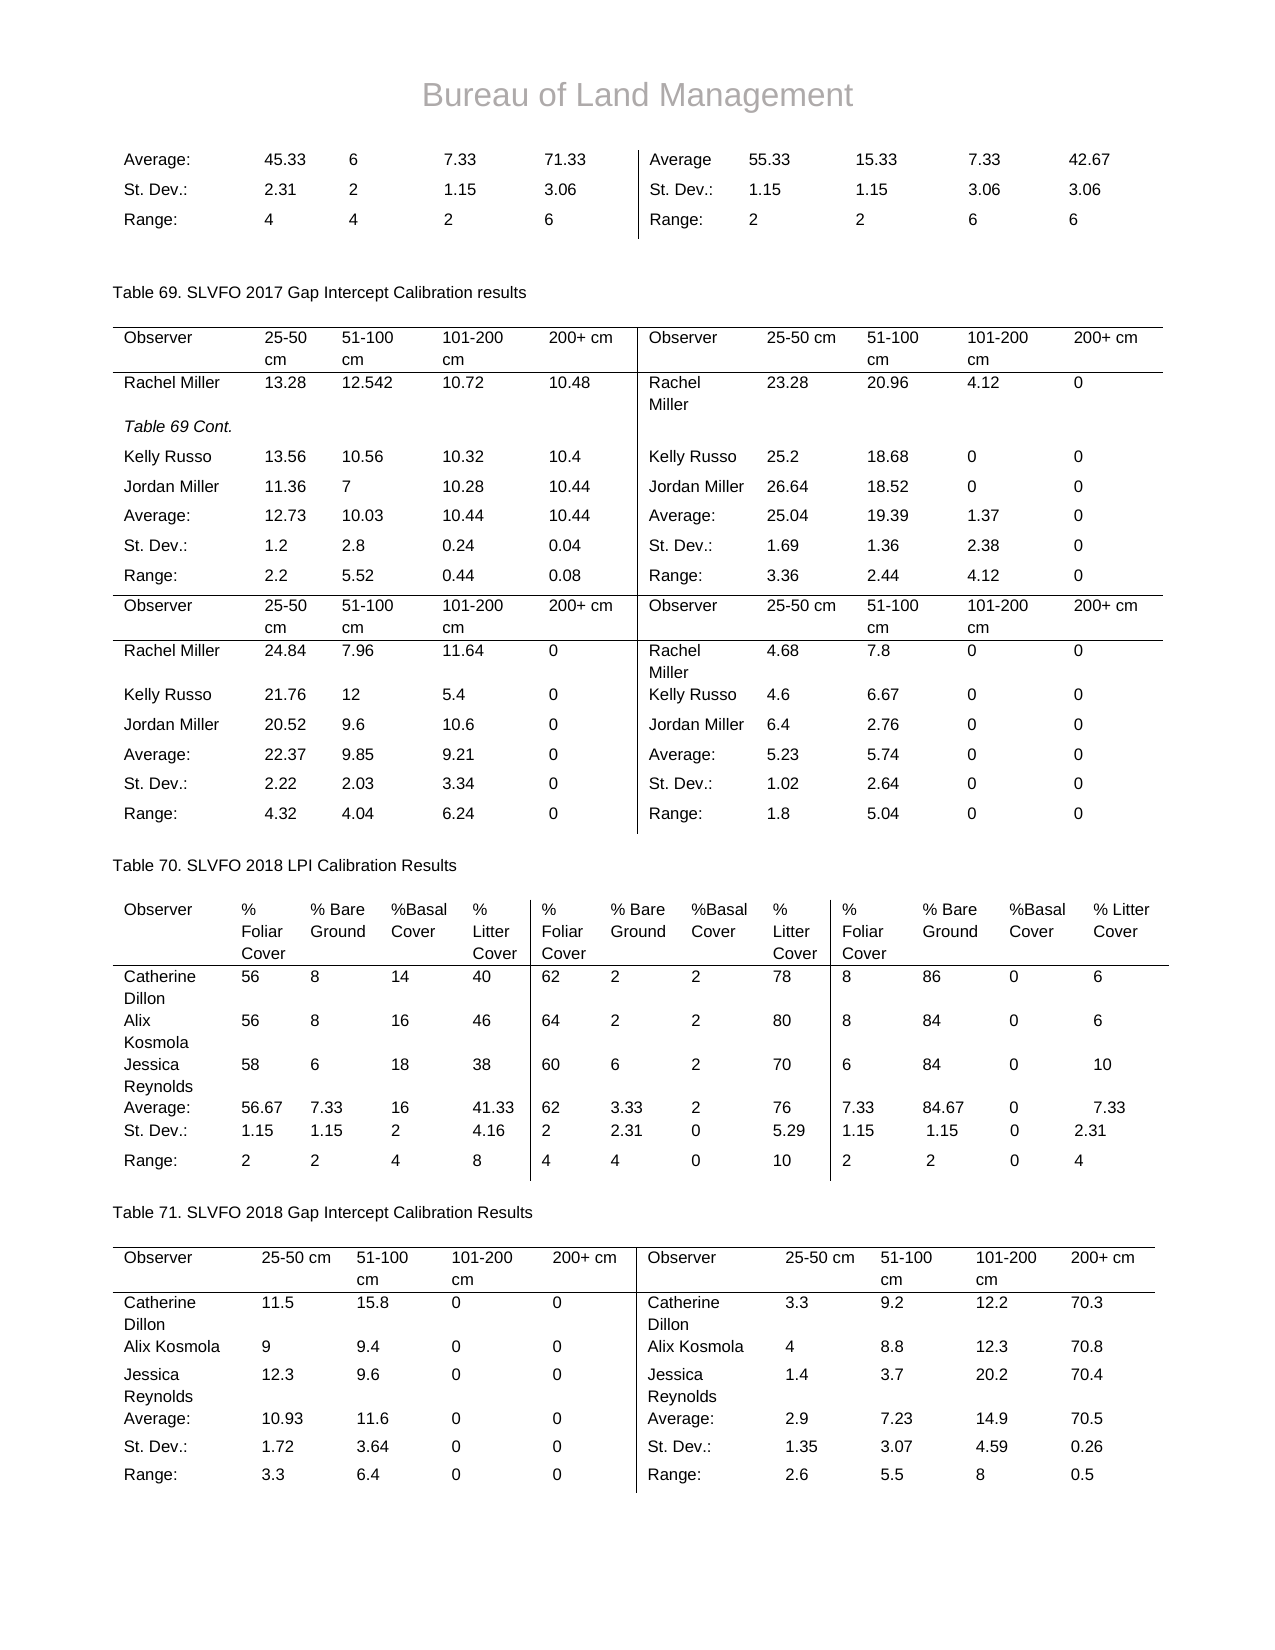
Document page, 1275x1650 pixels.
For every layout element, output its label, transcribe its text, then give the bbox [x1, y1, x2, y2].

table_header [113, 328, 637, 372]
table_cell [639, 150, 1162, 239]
subtitle Table 71. SLVFO 2018 Gap Intercept Calibration Results [112, 1203, 1162, 1222]
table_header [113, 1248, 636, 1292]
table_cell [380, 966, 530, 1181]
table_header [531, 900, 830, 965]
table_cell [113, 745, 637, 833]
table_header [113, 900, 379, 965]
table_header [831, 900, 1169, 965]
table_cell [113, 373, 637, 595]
subtitle Table 69. SLVFO 2017 Gap Intercept Calibration results [112, 283, 1162, 302]
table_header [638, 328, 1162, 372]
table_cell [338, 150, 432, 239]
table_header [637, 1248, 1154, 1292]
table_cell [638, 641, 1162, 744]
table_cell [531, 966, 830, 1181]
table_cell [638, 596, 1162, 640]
subtitle Table 70. SLVFO 2018 LPI Calibration Results [112, 856, 1162, 875]
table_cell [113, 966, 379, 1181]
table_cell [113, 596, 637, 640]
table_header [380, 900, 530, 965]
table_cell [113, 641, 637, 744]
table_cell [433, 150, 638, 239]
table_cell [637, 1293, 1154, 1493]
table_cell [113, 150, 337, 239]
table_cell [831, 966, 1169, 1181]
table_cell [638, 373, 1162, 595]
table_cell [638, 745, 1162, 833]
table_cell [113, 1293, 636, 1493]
